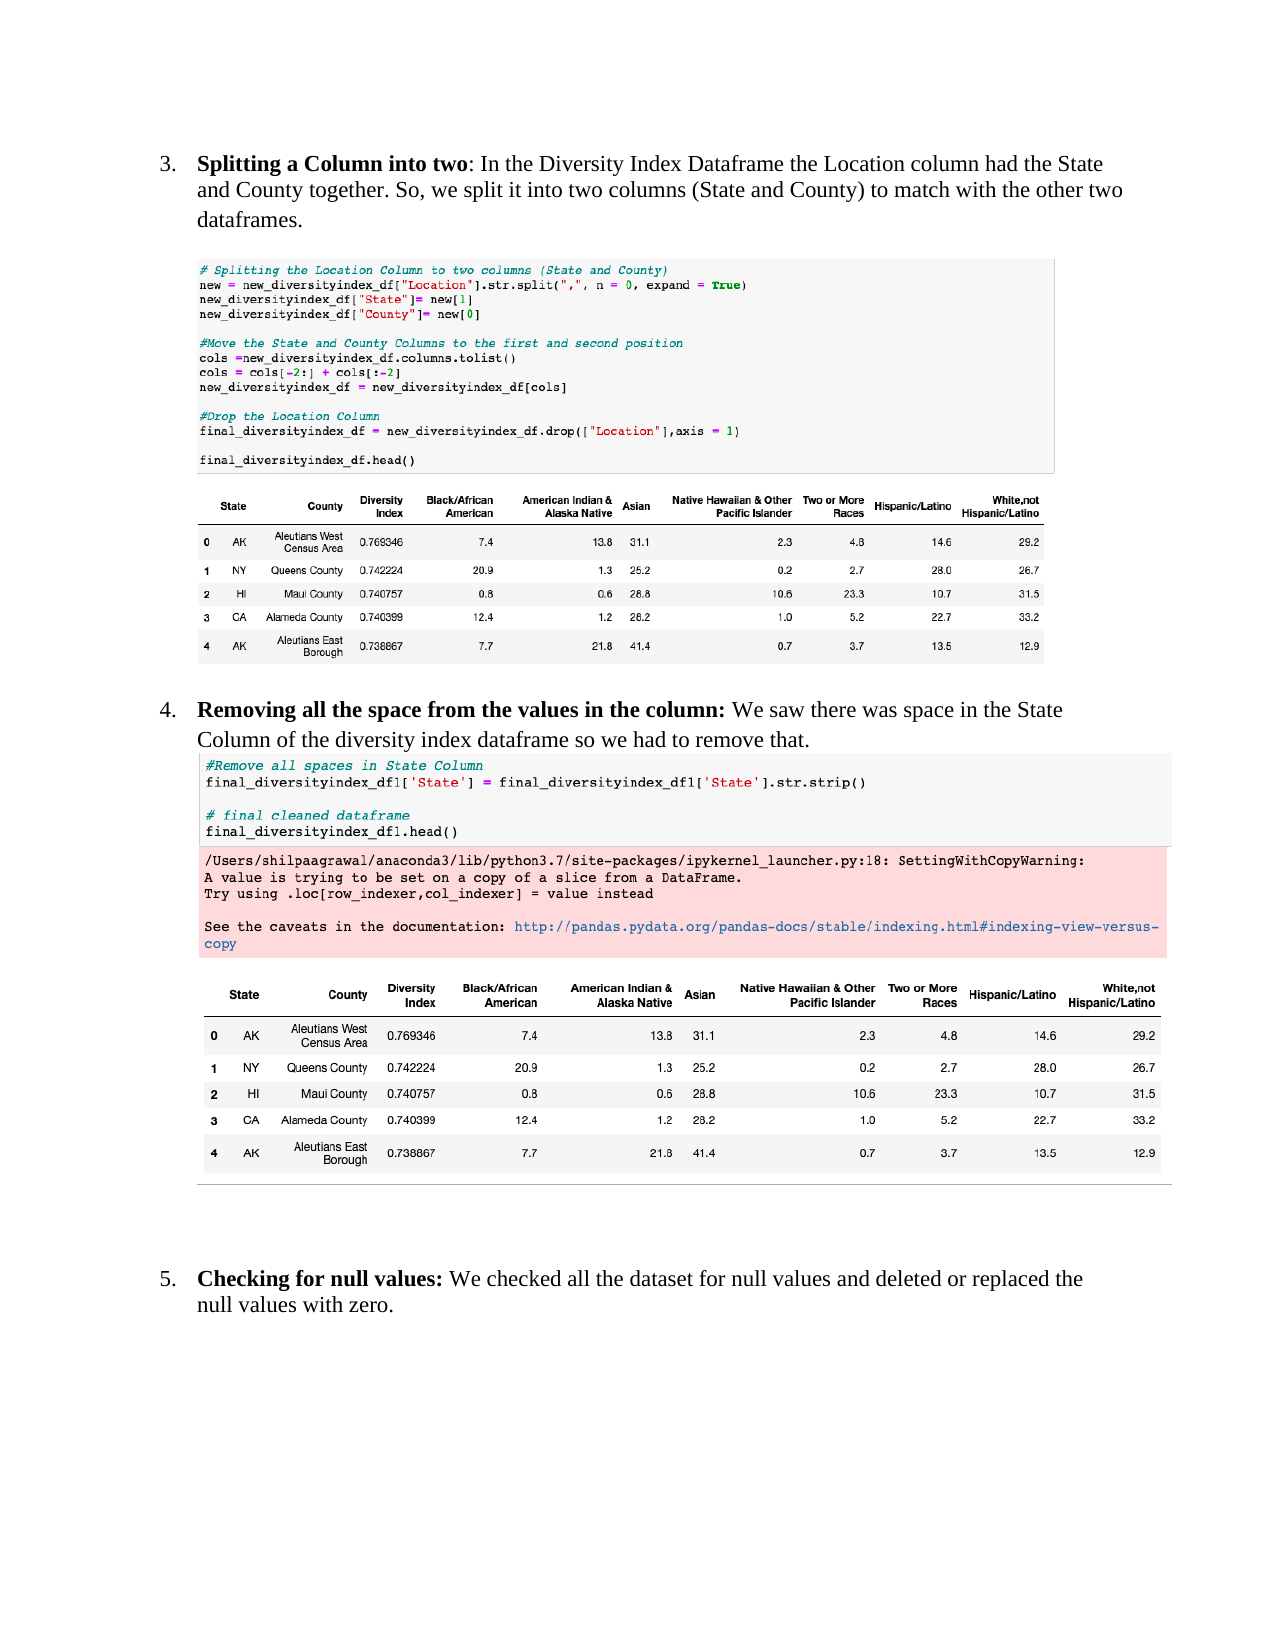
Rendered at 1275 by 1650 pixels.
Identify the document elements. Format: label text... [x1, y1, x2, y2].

list Checking for null values: We checked all the dataset for null values and deleted or replaced the null values with zero. [159, 1265, 1125, 1318]
list Removing all the space from the values in the column: We saw there was space in the State Column of the diversity index dataframe so we had to remove that. [159, 696, 1125, 753]
picture [196, 259, 1059, 671]
list Splitting a Column into two: In the Diversity Index Dataframe the Location column had the State and County together. So, we split it into two columns (State and County) to match with the other two dataframes. [159, 150, 1125, 233]
picture [196, 753, 1172, 1186]
